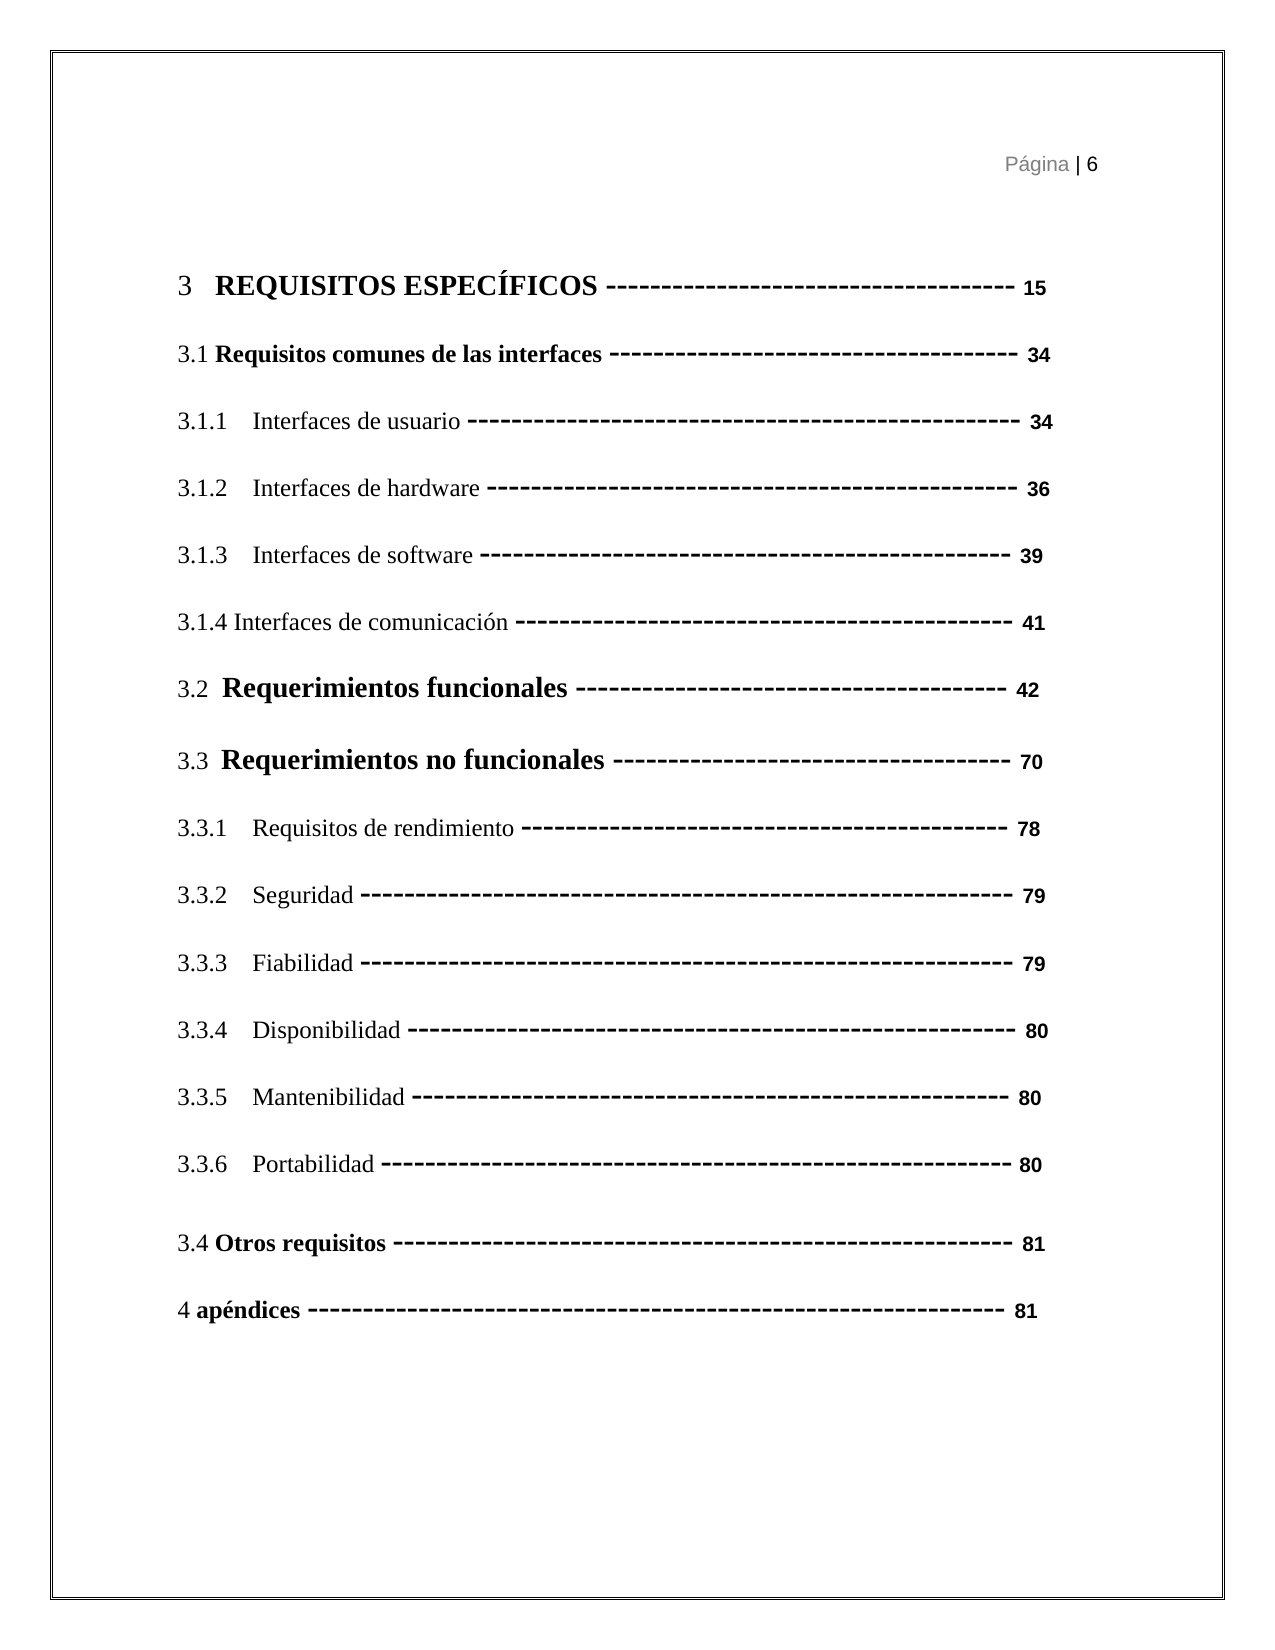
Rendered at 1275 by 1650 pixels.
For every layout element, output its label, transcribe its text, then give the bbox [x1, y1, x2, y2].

list Interfaces de software ------------------------------------------------ 39 [177, 532, 1098, 571]
text 4 apéndices --------------------------------------------------------------- 81 [177, 1287, 1098, 1325]
list Requisitos de rendimiento -------------------------------------------- 78 [177, 806, 1098, 844]
list Requisitos comunes de las interfaces ------------------------------------- 34 [177, 331, 1098, 369]
list Seguridad ----------------------------------------------------------- 79 [177, 873, 1098, 911]
list REQUISITOS ESPECÍFICOS ------------------------------------- 15 [177, 264, 1098, 302]
list Interfaces de hardware ------------------------------------------------ 36 [177, 465, 1098, 504]
list Disponibilidad ------------------------------------------------------- 80 [177, 1007, 1098, 1045]
list Fiabilidad ----------------------------------------------------------- 79 [177, 940, 1098, 978]
list Interfaces de usuario -------------------------------------------------- 34 [177, 398, 1098, 437]
list Portabilidad --------------------------------------------------------- 80 [177, 1141, 1098, 1179]
text 3.1.4 Interfaces de comunicación --------------------------------------------- 41 [177, 599, 1098, 638]
list Otros requisitos -------------------------------------------------------- 81 [177, 1220, 1098, 1258]
list Requerimientos funcionales --------------------------------------- 42 [177, 667, 1098, 705]
list Requerimientos no funcionales ------------------------------------ 70 [177, 738, 1098, 777]
list Mantenibilidad ------------------------------------------------------ 80 [177, 1074, 1098, 1112]
